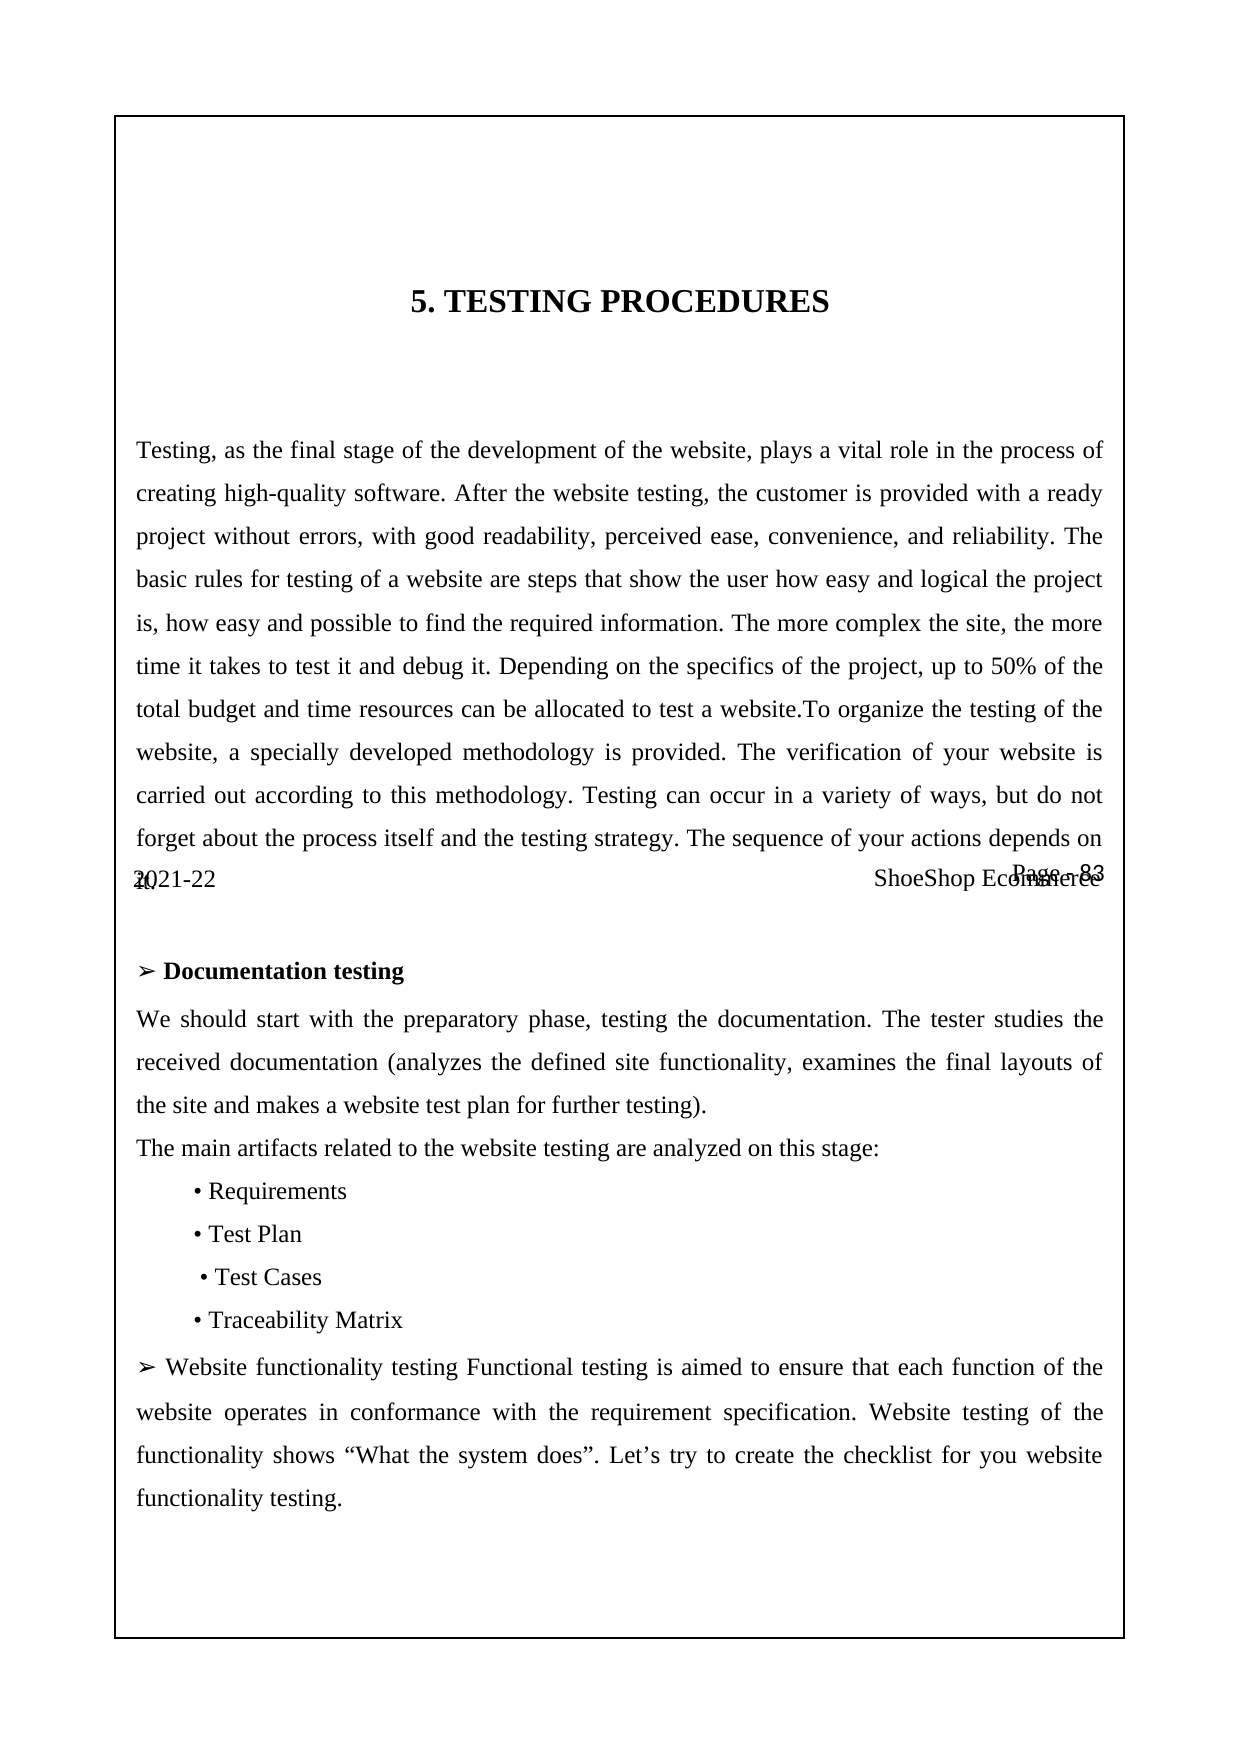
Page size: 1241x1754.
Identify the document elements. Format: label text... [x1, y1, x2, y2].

text • Traceability Matrix [193, 1306, 1104, 1334]
text The main artifacts related to the website testing are analyzed on this stage: [136, 1133, 1104, 1162]
text • Requirements [193, 1176, 1104, 1205]
text • Test Plan [193, 1219, 1104, 1248]
text • Test Cases [193, 1262, 1104, 1291]
text ➢ Documentation testing [136, 953, 1104, 987]
text ➢ Website functionality testing Functional testing is aimed to ensure that each function of the website operates in conformance with the requirement specification. Website testing of the functionality shows “What the system does”. Let’s try to create the checklist for you website functionality testing. [136, 1349, 1104, 1512]
text 5. TESTING PROCEDURES [136, 282, 1104, 320]
text We should start with the preparatory phase, testing the documentation. The tester studies the received documentation (analyzes the defined site functionality, examines the final layouts of the site and makes a website test plan for further testing). [136, 1004, 1104, 1119]
text Testing, as the final stage of the development of the website, plays a vital role in the process of creating high-quality software. After the website testing, the customer is provided with a ready project without errors, with good readability, perceived ease, convenience, and reliability. The basic rules for testing of a website are steps that show the user how easy and logical the project is, how easy and possible to find the required information. The more complex the site, the more time it takes to test it and debug it. Depending on the specifics of the project, up to 50% of the total budget and time resources can be allocated to test a website.To organize the testing of the website, a specially developed methodology is provided. The verification of your website is carried out according to this methodology. Testing can occur in a variety of ways, but do not forget about the process itself and the testing strategy. The sequence of your actions depends on it. [136, 435, 1104, 895]
